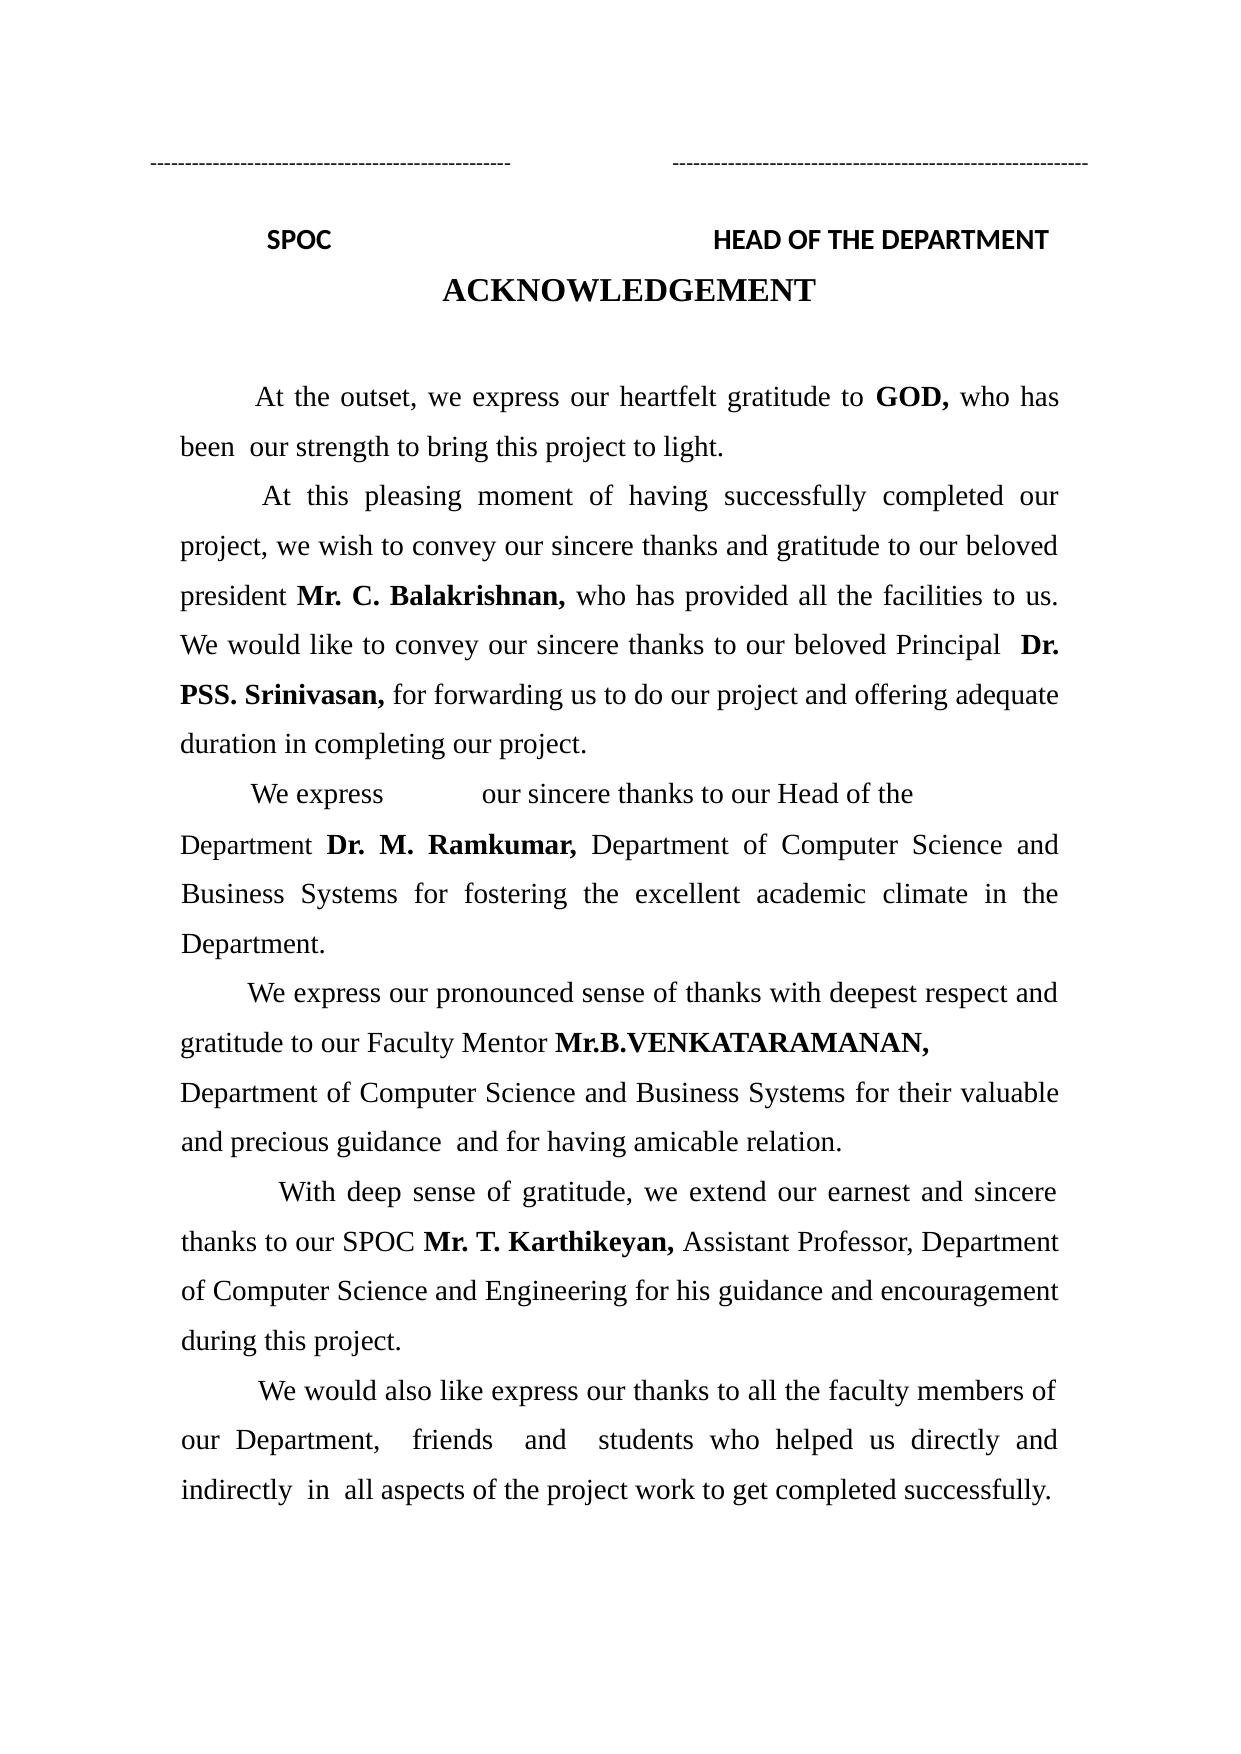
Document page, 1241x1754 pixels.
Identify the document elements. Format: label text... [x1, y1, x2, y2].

subtitle ACKNOWLEDGEMENT [352, 271, 1090, 309]
text At the outset, we express our heartfelt gratitude to GOD, who has been our strength to bring this project to light. [180, 379, 1059, 462]
text We express our pronounced sense of thanks with deepest respect and gratitude to our Faculty Mentor Mr.B.VENKATARAMANAN, [180, 976, 1059, 1059]
text ---------------------------------------------------- ------------------------------------------------------------ [150, 150, 1152, 174]
text At this pleasing moment of having successfully completed our project, we wish to convey our sincere thanks and gratitude to our beloved president Mr. C. Balakrishnan, who has provided all the facilities to us. We would like to convey our sincere thanks to our beloved Principal Dr. PSS. Srinivasan, for forwarding us to do our project and offering adequate duration in completing our project. [180, 478, 1059, 760]
text Department of Computer Science and Business Systems for their valuable and precious guidance and for having amicable relation. [180, 1075, 1059, 1158]
text With deep sense of gratitude, we extend our earnest and sincere thanks to our SPOC Mr. T. Karthikeyan, Assistant Professor, Department of Computer Science and Engineering for his guidance and encouragement during this project. [180, 1174, 1059, 1356]
text We would also like express our thanks to all the faculty members of our Department, friends and students who helped us directly and indirectly in all aspects of the project work to get completed successfully. [180, 1373, 1059, 1505]
text We express our sincere thanks to our Head of the [150, 776, 1152, 809]
text SPOC HEAD OF THE DEPARTMENT [181, 221, 1152, 257]
text Department Dr. M. Ramkumar, Department of Computer Science and Business Systems for fostering the excellent academic climate in the Department. [180, 827, 1059, 959]
